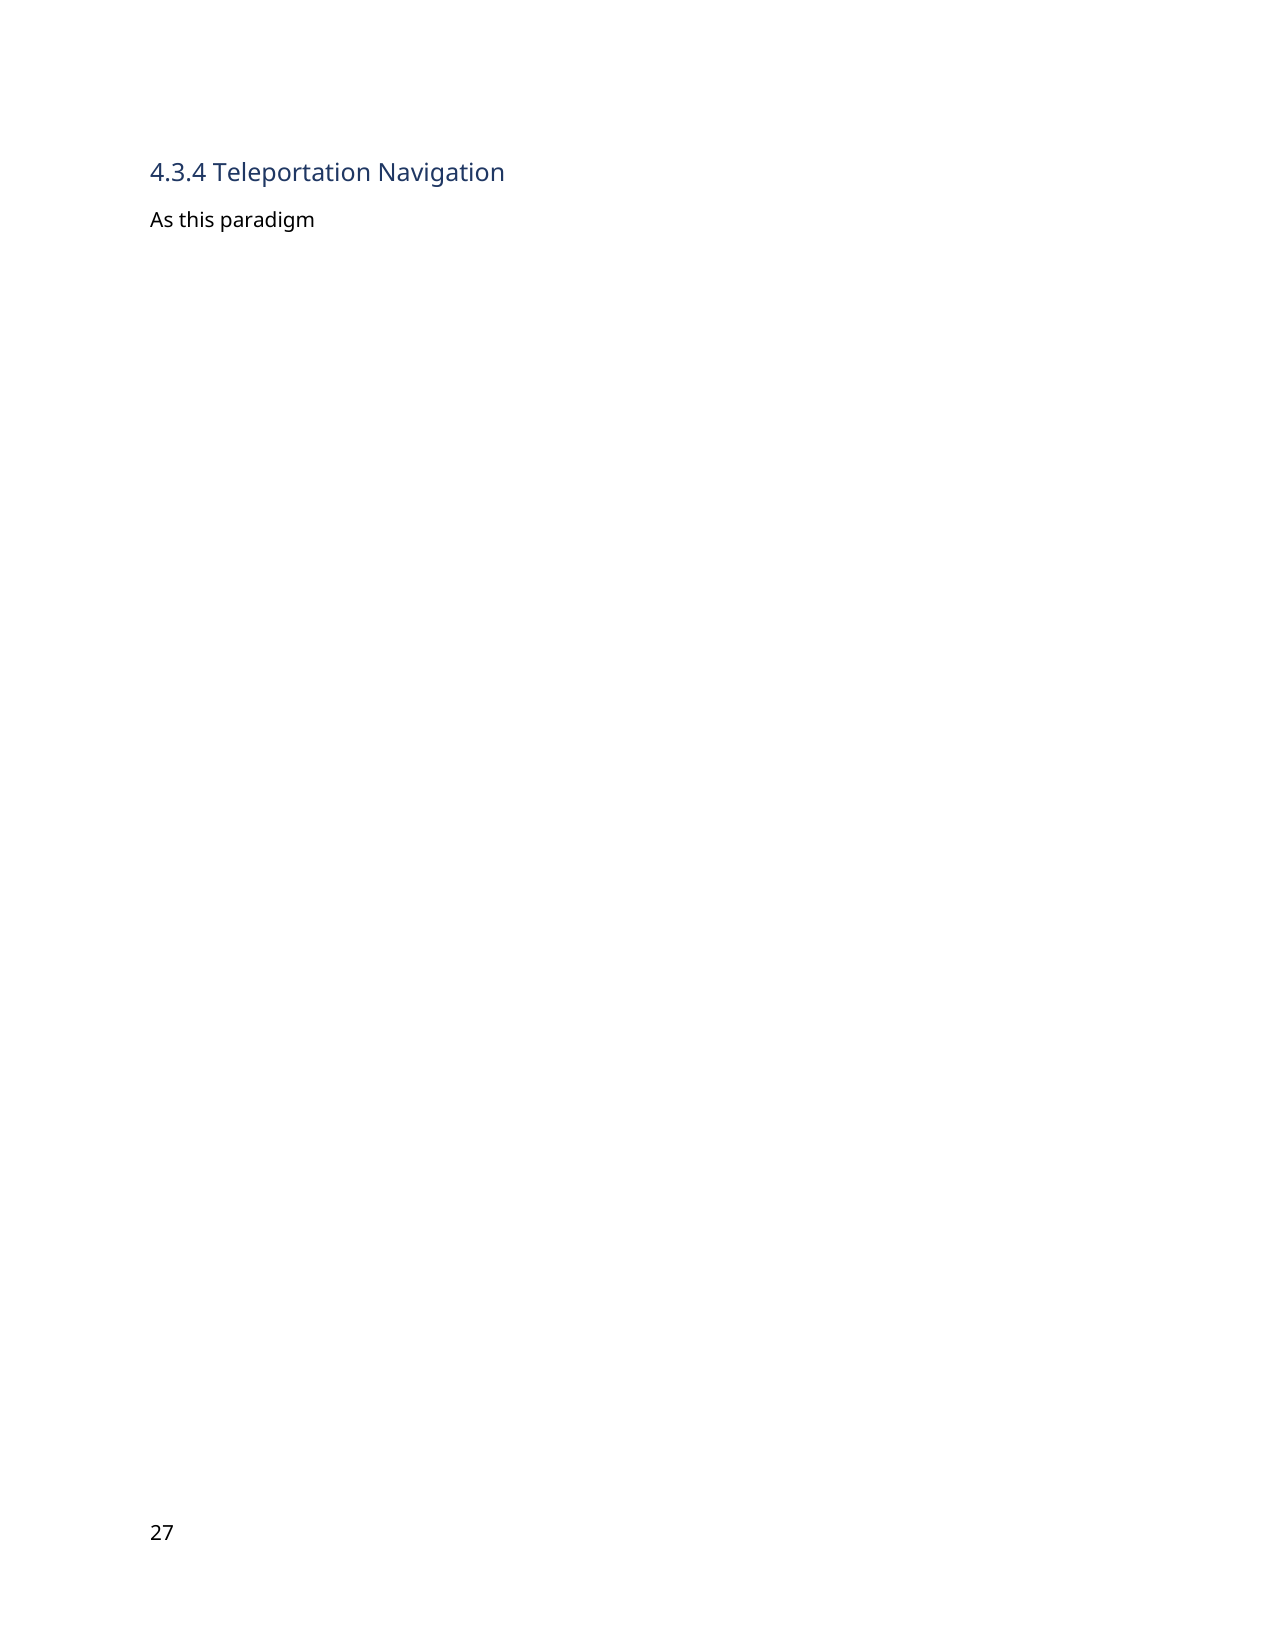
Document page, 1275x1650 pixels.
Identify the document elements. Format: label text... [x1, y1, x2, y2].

text As this paradigm [150, 205, 1125, 234]
subtitle 4.3.4 Teleportation Navigation [150, 154, 1125, 188]
